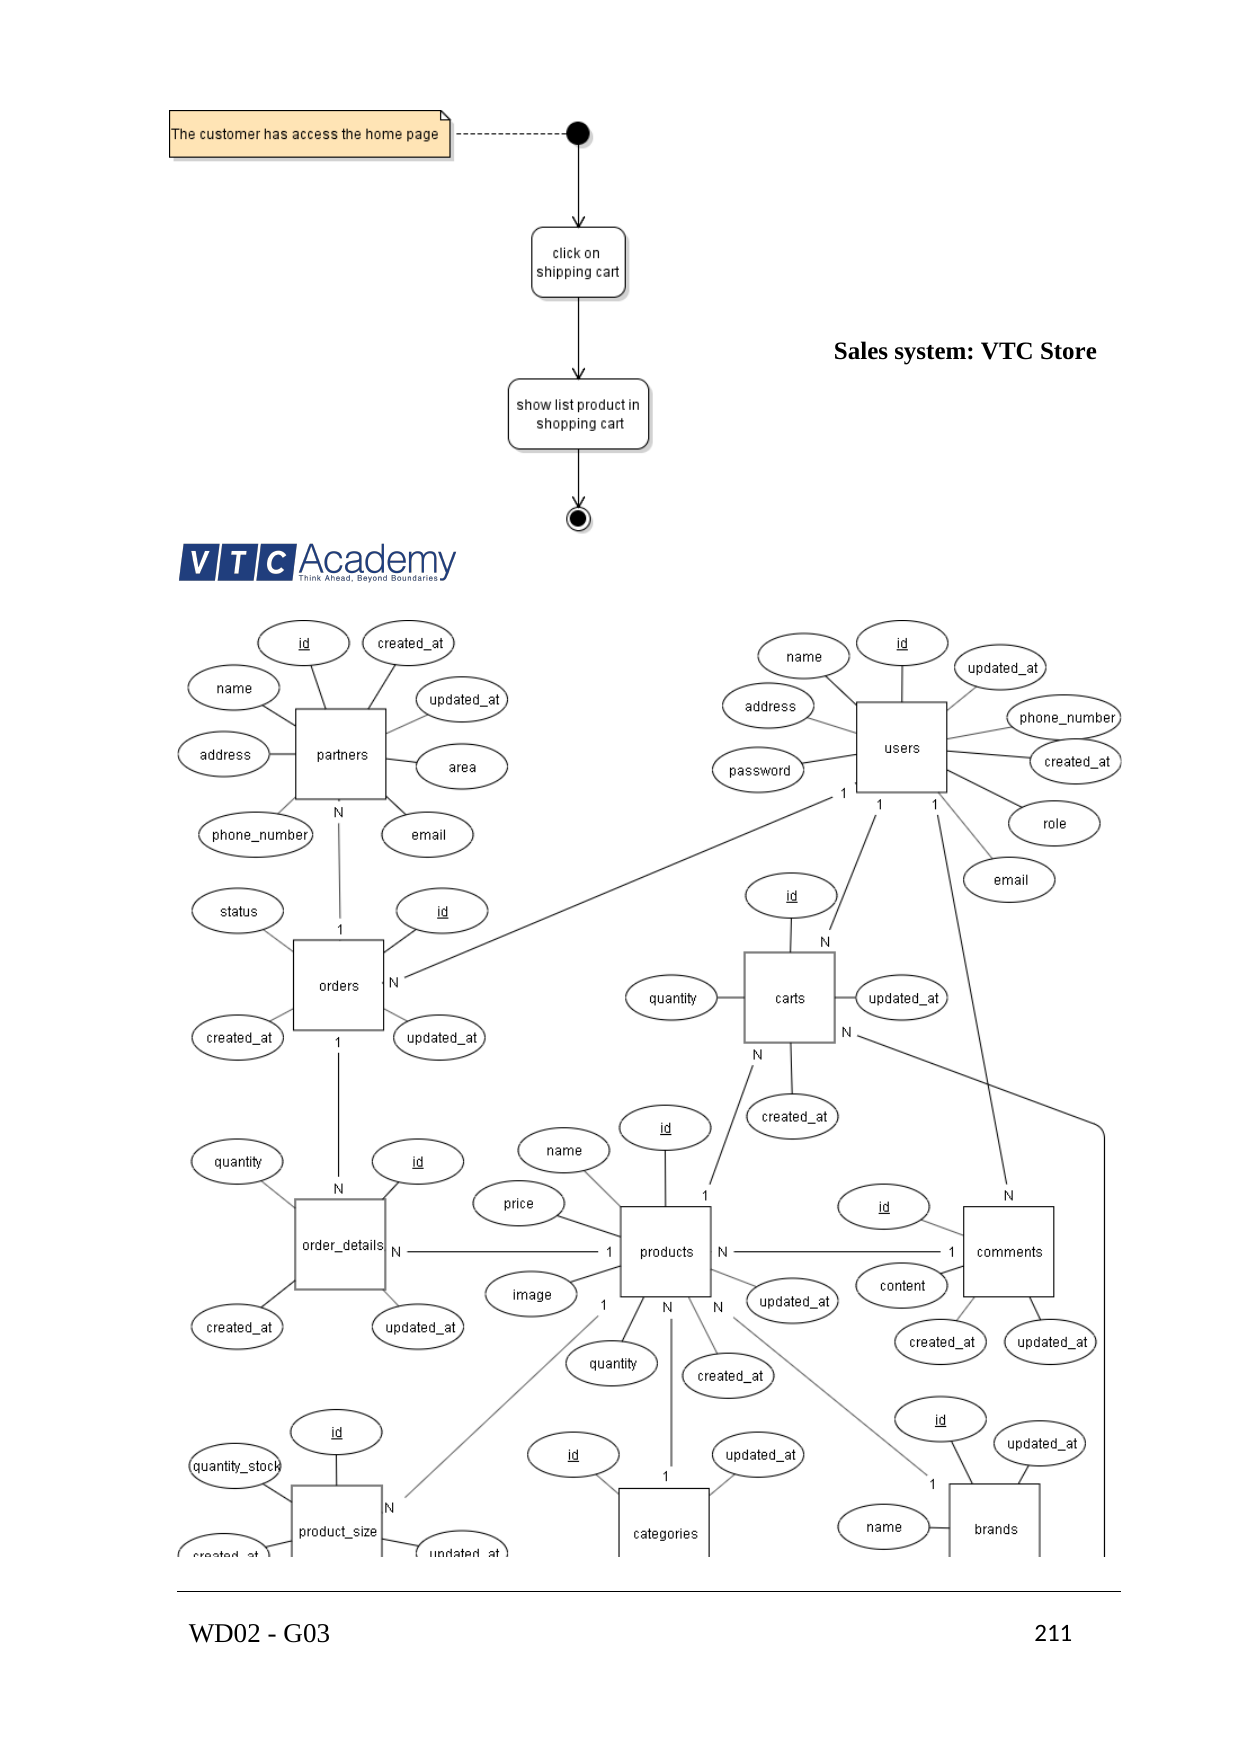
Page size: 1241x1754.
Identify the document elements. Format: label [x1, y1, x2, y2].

picture [177, 620, 1122, 1557]
picture [169, 110, 654, 591]
